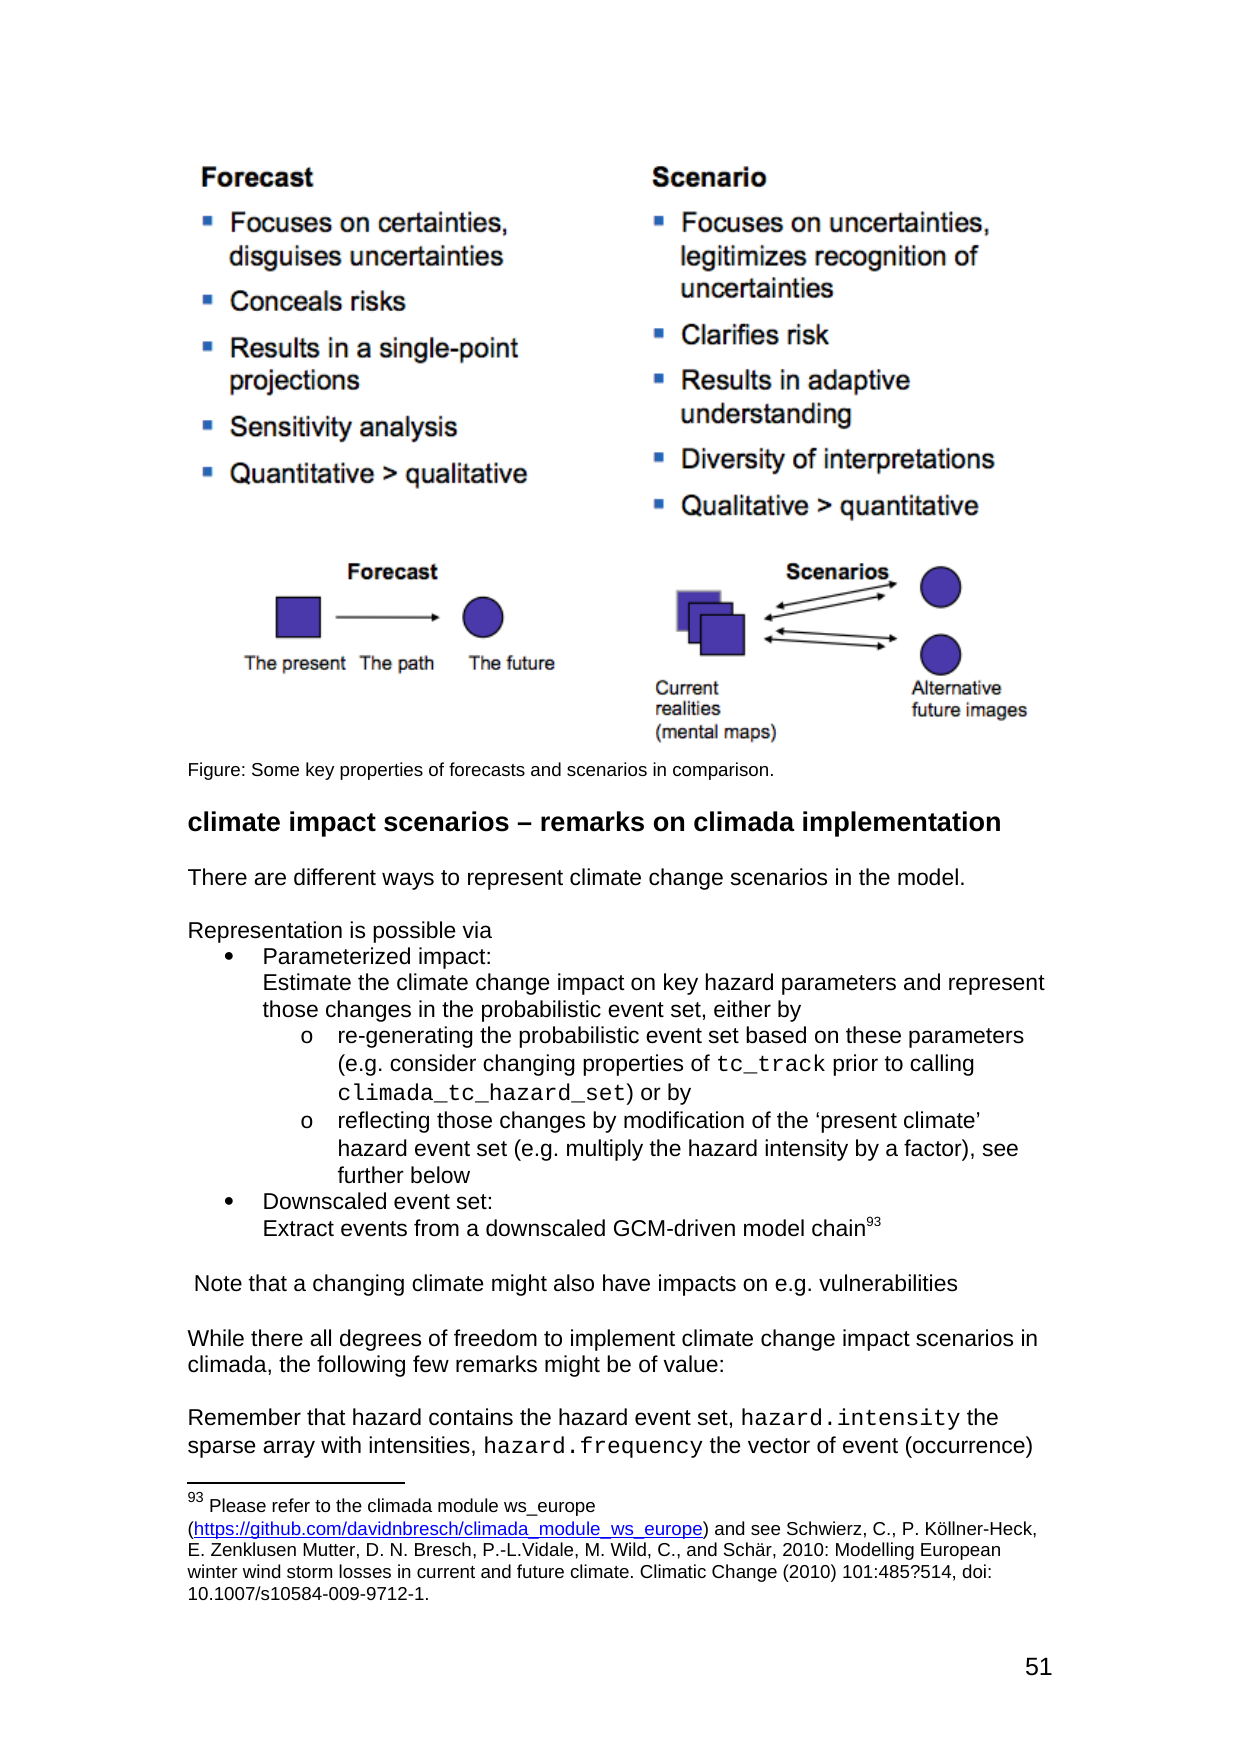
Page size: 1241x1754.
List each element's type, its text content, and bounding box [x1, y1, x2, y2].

text While there all degrees of freedom to implement climate change impact scenarios in climada, the following few remarks might be of value: [187, 1325, 1053, 1377]
text Figure: Some key properties of forecasts and scenarios in comparison. [187, 759, 1053, 780]
list Parameterized impact: Estimate the climate change impact on key hazard parameters and represent those changes in the probabilistic event set, either by [225, 943, 1053, 1022]
list Downscaled event set: Extract events from a downscaled GCM-driven model chain [225, 1188, 1053, 1269]
text There are different ways to represent climate change scenarios in the model. [187, 864, 1053, 890]
text Representation is possible via [187, 917, 1053, 943]
text Note that a changing climate might also have impacts on e.g. vulnerabilities [187, 1269, 1053, 1296]
list re-generating the probabilistic event set based on these parameters (e.g. consider changing properties of tc_track prior to calling climada_tc_hazard_set) or by [300, 1022, 1053, 1107]
subtitle climate impact scenarios – remarks on climada implementation [187, 806, 1053, 838]
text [187, 1404, 1053, 1460]
list reflecting those changes by modification of the ‘present climate’ hazard event set (e.g. multiply the hazard intensity by a factor), see further below [300, 1107, 1053, 1188]
picture [187, 150, 1053, 759]
